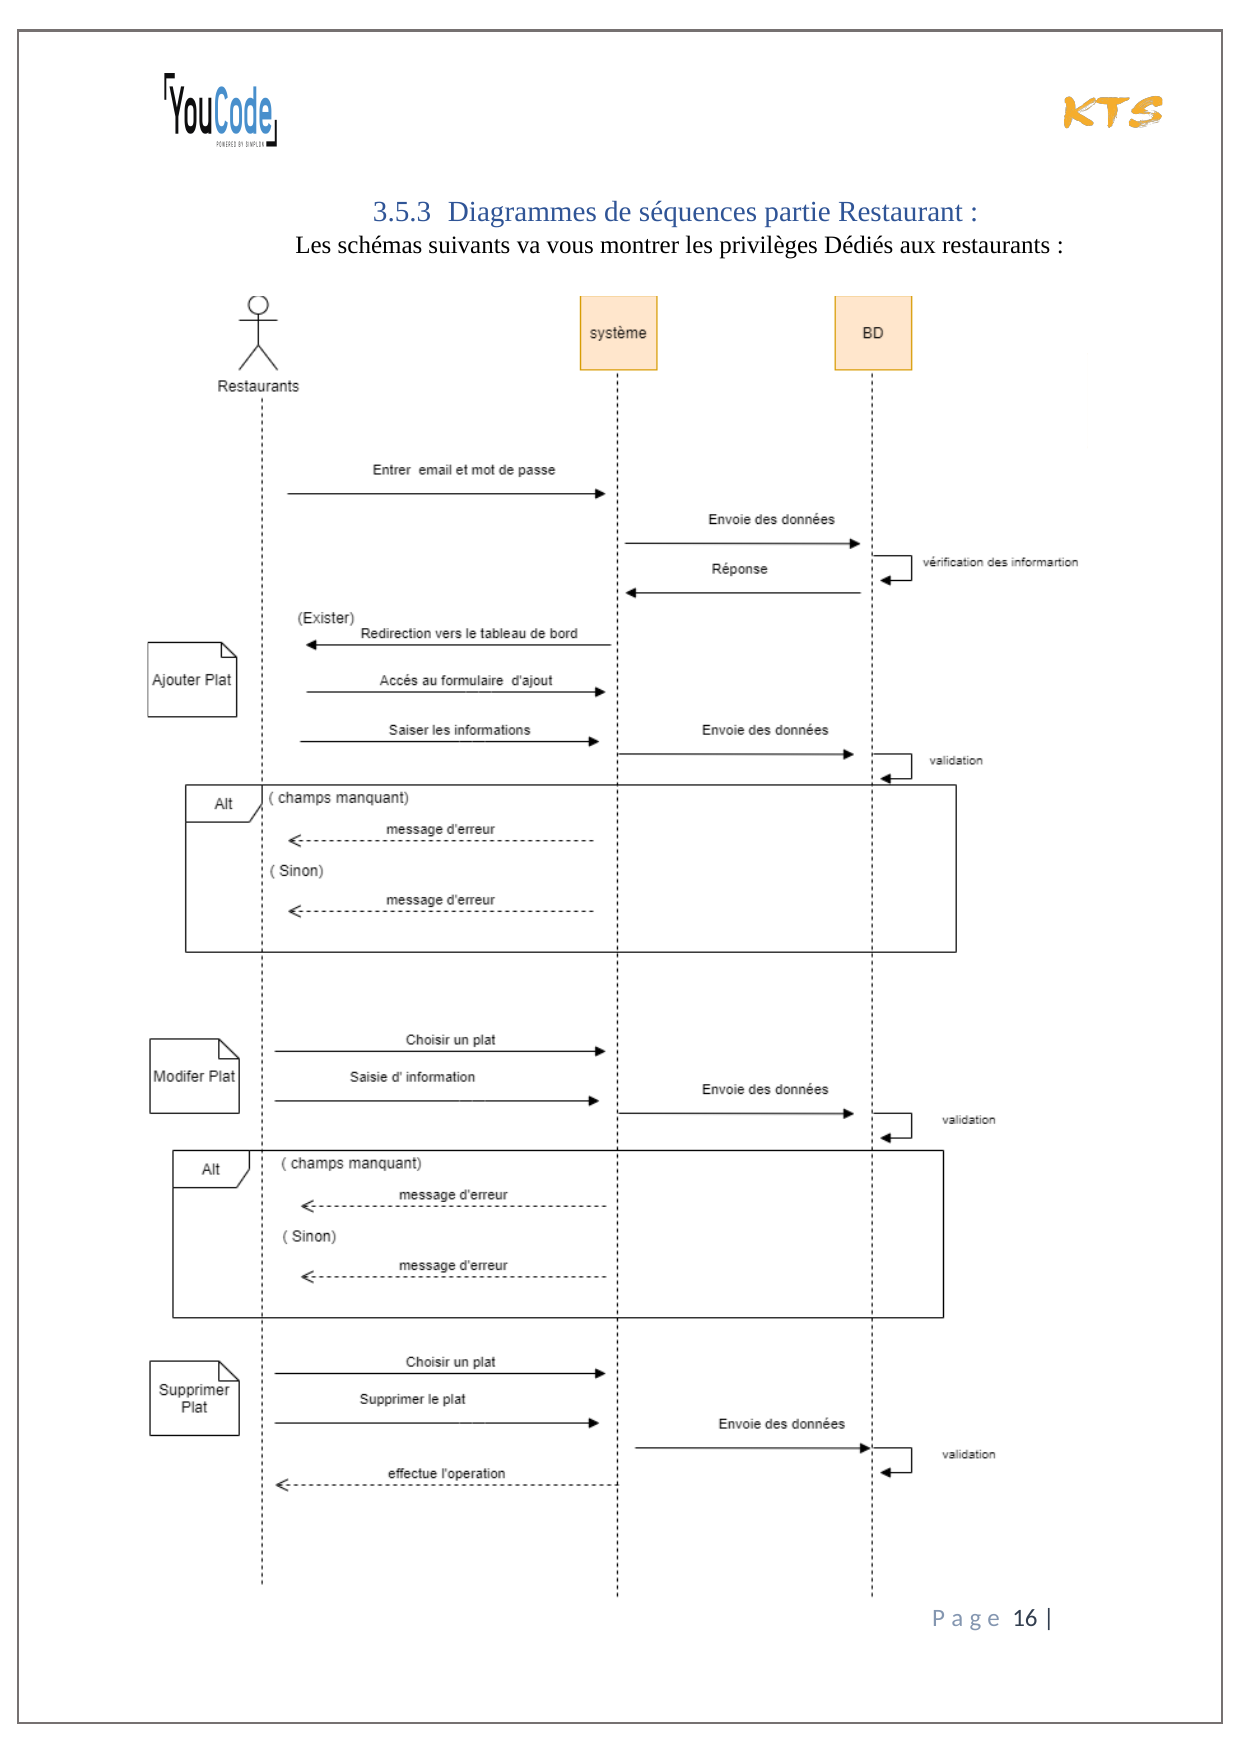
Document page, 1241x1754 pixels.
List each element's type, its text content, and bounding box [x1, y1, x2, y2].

text Les schémas suivants va vous montrer les privilèges Dédiés aux restaurants : [221, 230, 1093, 259]
picture [147, 296, 1088, 1599]
subtitle Diagrammes de séquences partie Restaurant : [373, 194, 1093, 227]
picture [1060, 88, 1163, 133]
picture [147, 73, 294, 147]
